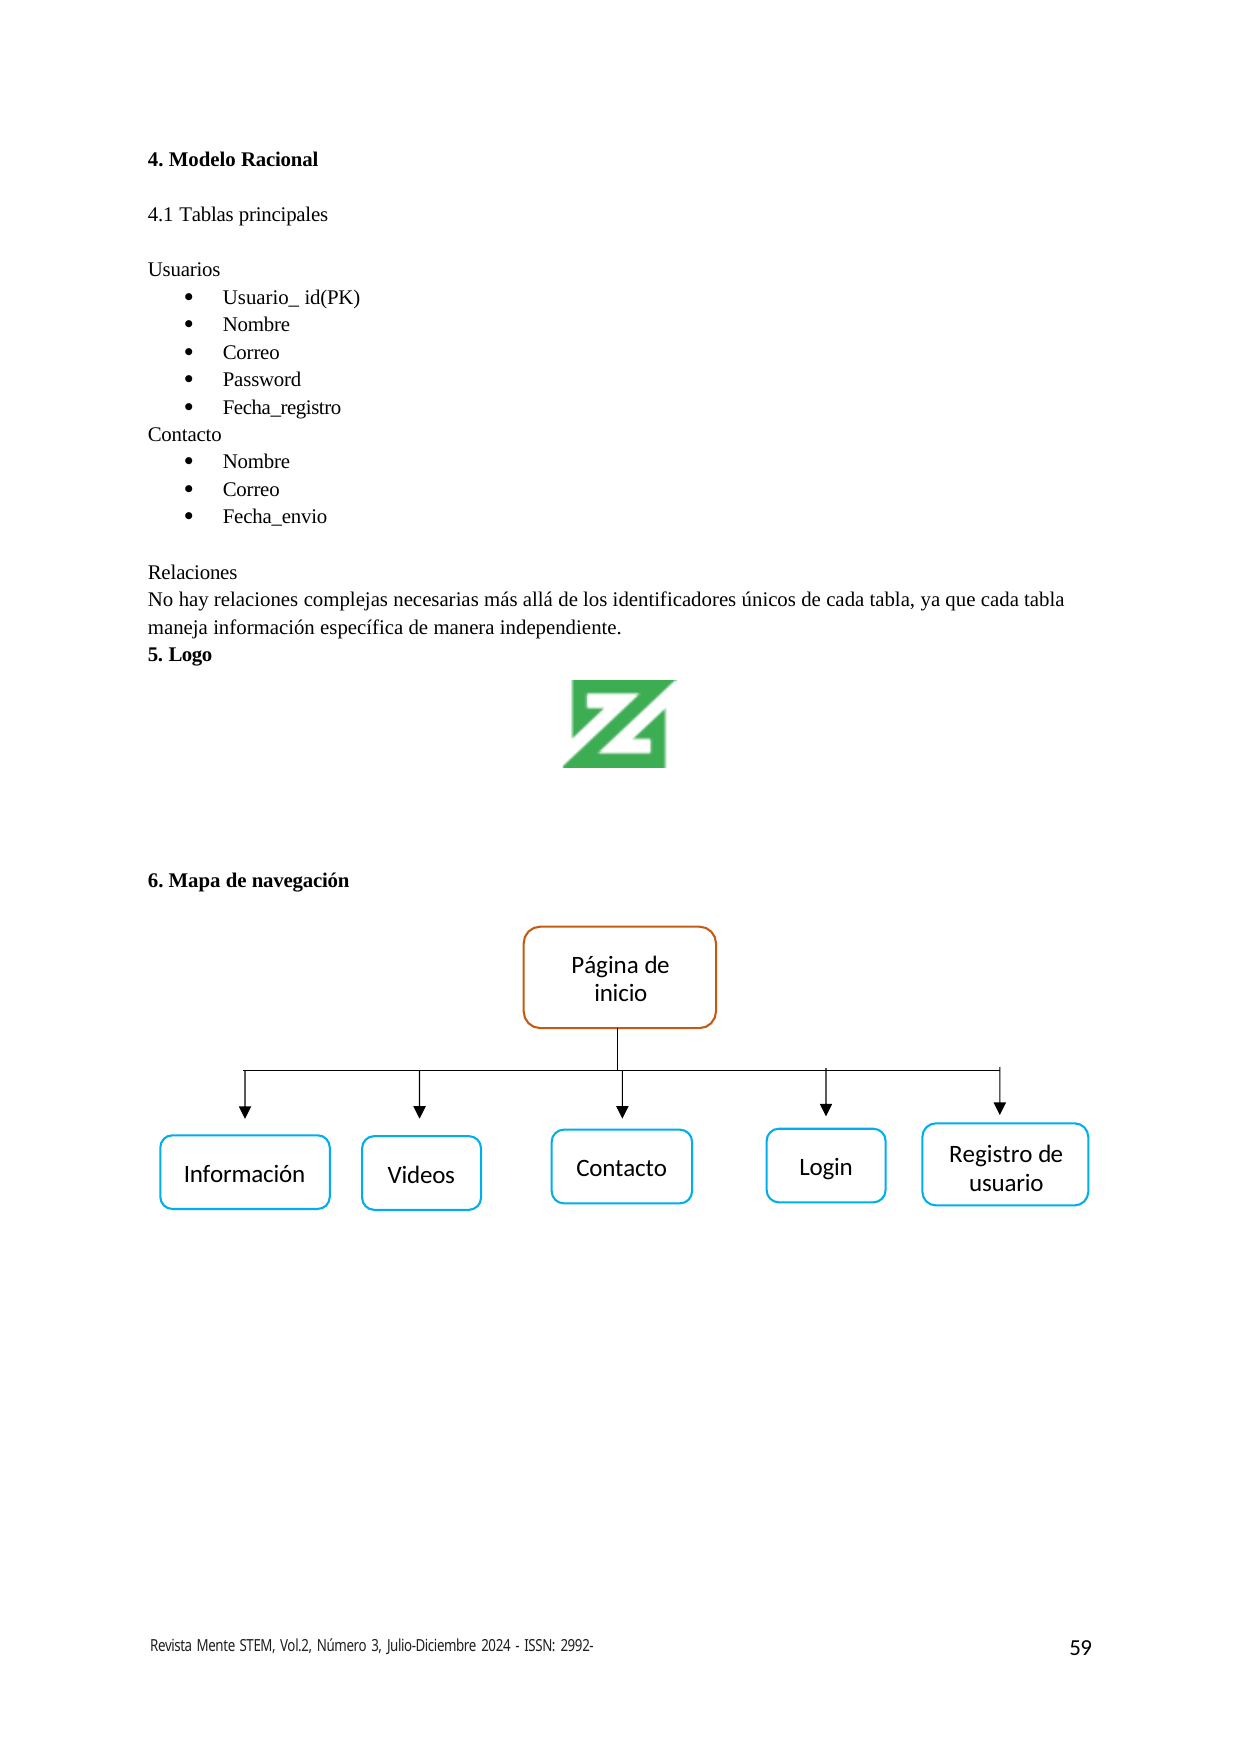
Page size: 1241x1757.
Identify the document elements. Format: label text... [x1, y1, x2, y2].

list Correo [185, 340, 1166, 364]
text Relaciones [148, 560, 1166, 584]
list Correo [185, 477, 1166, 501]
text No hay relaciones complejas necesarias más allá de los identificadores únicos de cada tabla, ya que cada tabla maneja información específica de manera independiente. [148, 587, 1085, 639]
list Logo [148, 643, 1166, 666]
list Fecha_envio [185, 504, 1166, 528]
list Usuario_ id(PK) [185, 284, 1166, 309]
list Password [185, 367, 1166, 391]
list Nombre [185, 449, 1166, 473]
list Mapa de navegación [148, 868, 1166, 892]
list Tablas principales Usuarios [148, 171, 331, 281]
list Fecha_registro Contacto [148, 395, 345, 446]
subtitle Modelo Racional [148, 146, 1166, 171]
picture [562, 680, 677, 768]
list Nombre [185, 312, 1166, 336]
